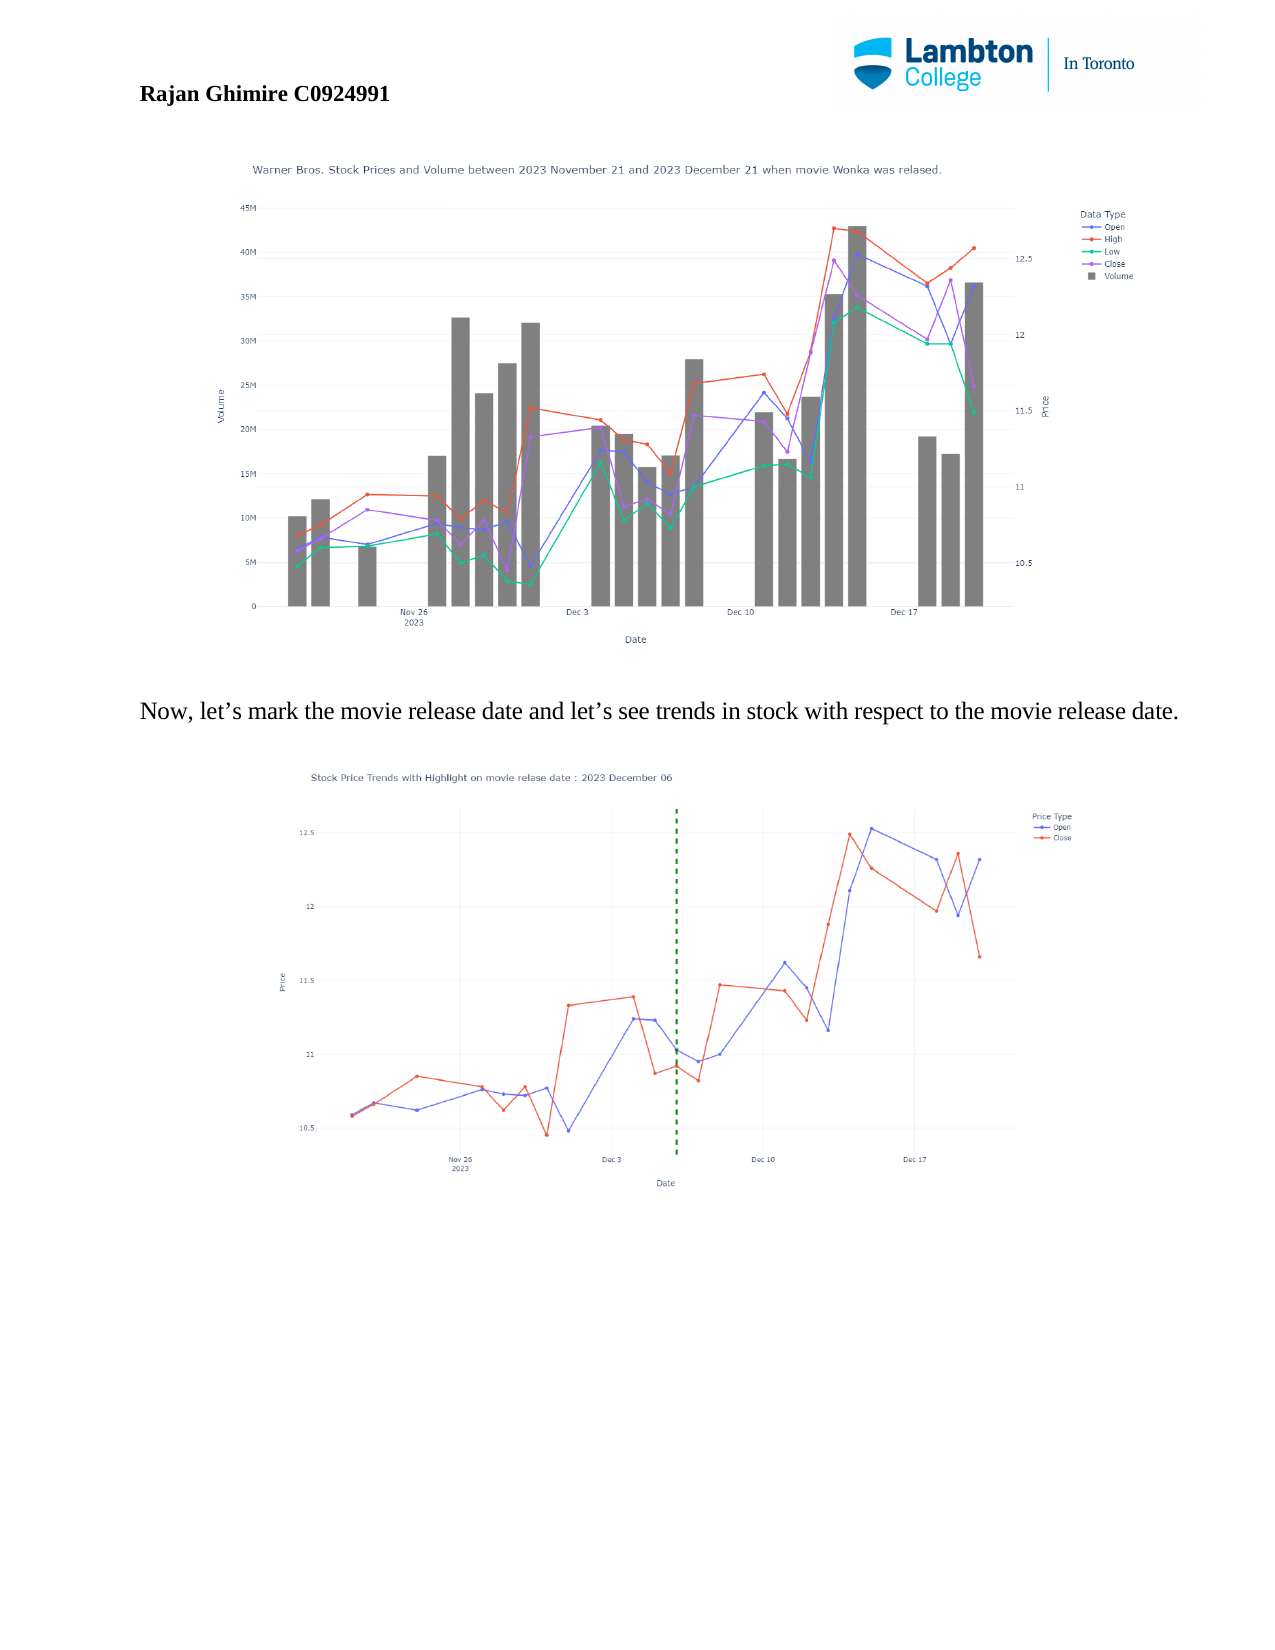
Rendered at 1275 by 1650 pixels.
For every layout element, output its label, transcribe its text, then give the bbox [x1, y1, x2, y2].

picture [206, 141, 1144, 658]
picture [830, 13, 1205, 115]
subtitle Now, let’s mark the movie release date and let’s see trends in stock with respect to the movie release date. [139, 696, 1210, 724]
picture [270, 753, 1080, 1199]
